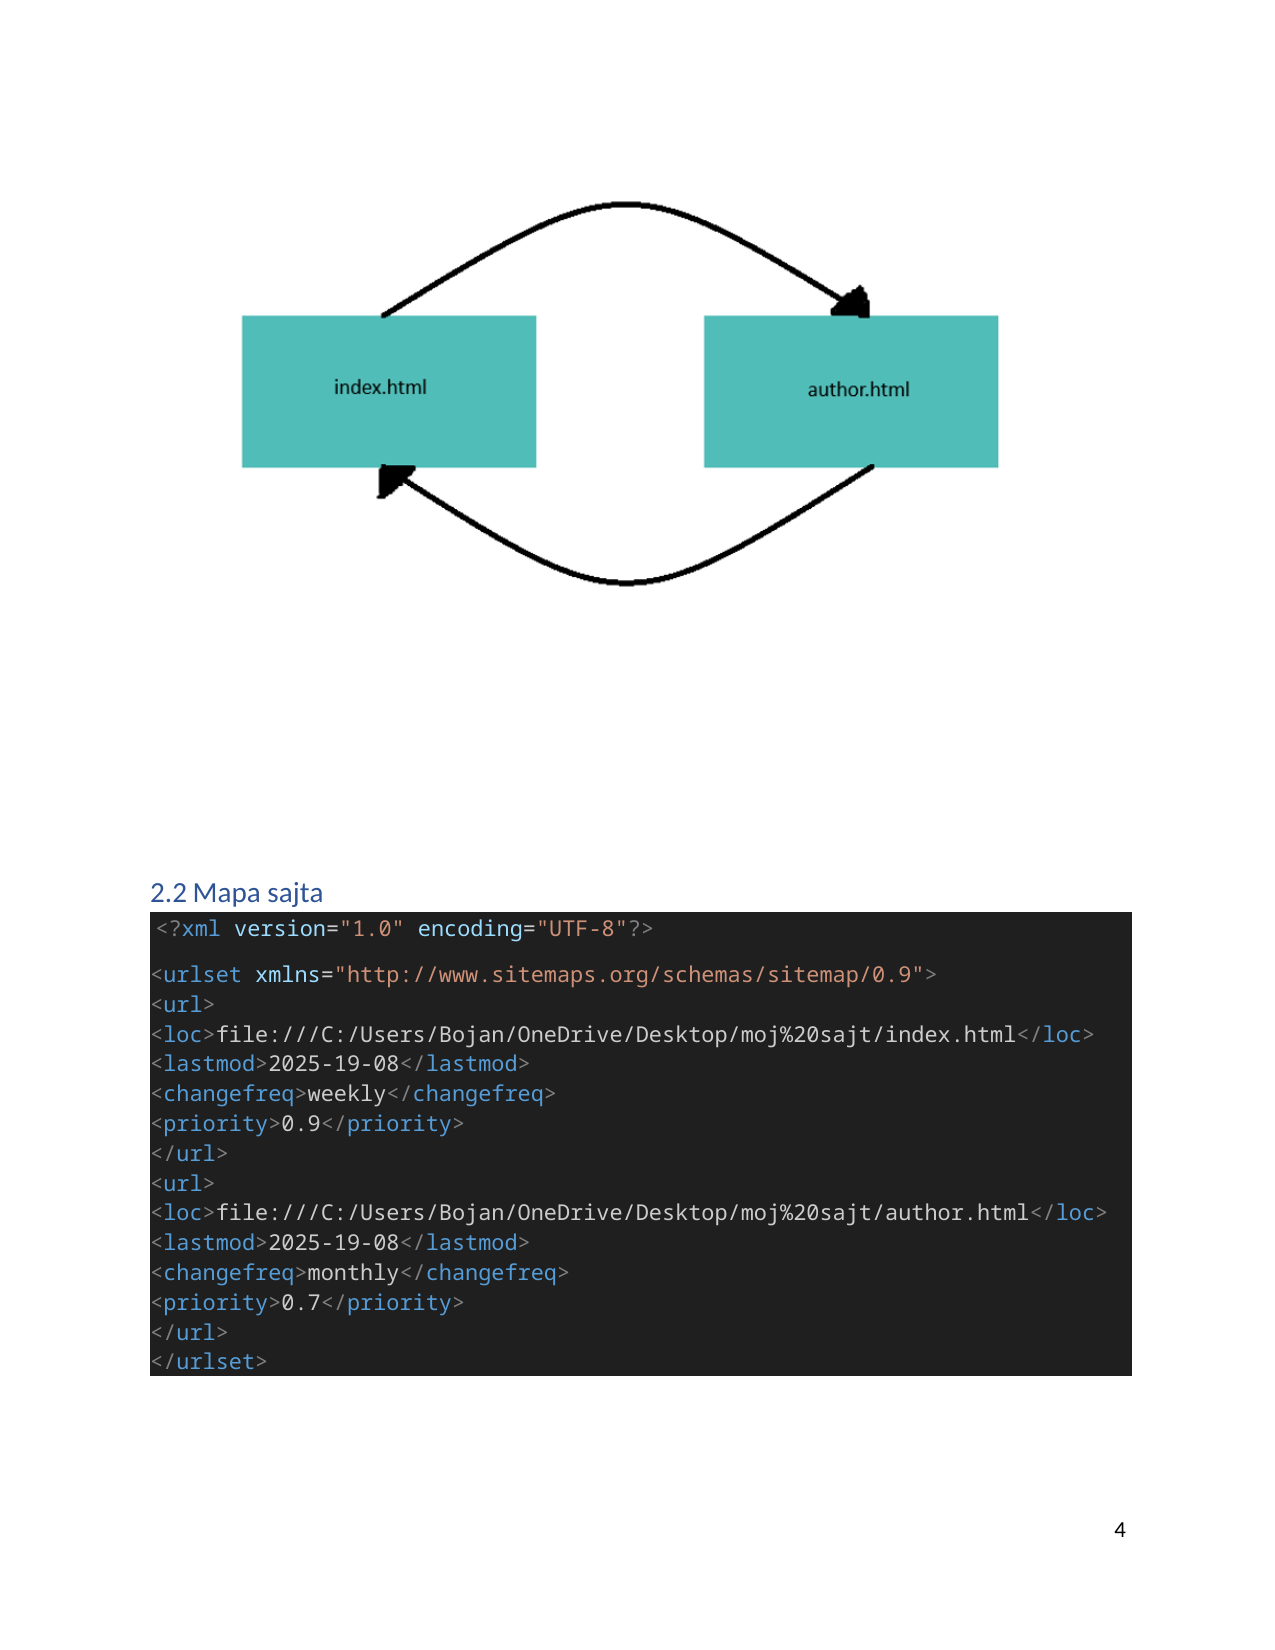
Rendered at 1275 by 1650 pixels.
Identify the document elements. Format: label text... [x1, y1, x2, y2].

text <lastmod>2025-19-08</lastmod> [150, 1227, 1132, 1257]
subtitle Mapa sajta [150, 874, 1132, 910]
text <lastmod>2025-19-08</lastmod> [150, 1048, 1132, 1078]
text </url> [150, 1316, 1132, 1346]
text <urlset xmlns="http://www.sitemaps.org/schemas/sitemap/0.9"> [150, 959, 1132, 989]
text <changefreq>monthly</changefreq> [150, 1257, 1132, 1287]
text <changefreq>weekly</changefreq> [150, 1078, 1132, 1108]
text <priority>0.9</priority> [150, 1108, 1132, 1138]
text </urlset> [150, 1346, 1132, 1376]
text <loc>file:///C:/Users/Bojan/OneDrive/Desktop/moj%20sajt/author.html</loc> [150, 1197, 1132, 1227]
text </url> [150, 1138, 1132, 1167]
text <?xml version="1.0" encoding="UTF-8"?> [150, 912, 1132, 942]
text <url> [150, 1167, 1132, 1197]
text <priority>0.7</priority> [150, 1287, 1132, 1316]
text <url> [150, 989, 1132, 1018]
text <loc>file:///C:/Users/Bojan/OneDrive/Desktop/moj%20sajt/index.html</loc> [150, 1018, 1132, 1048]
picture [157, 150, 1133, 664]
